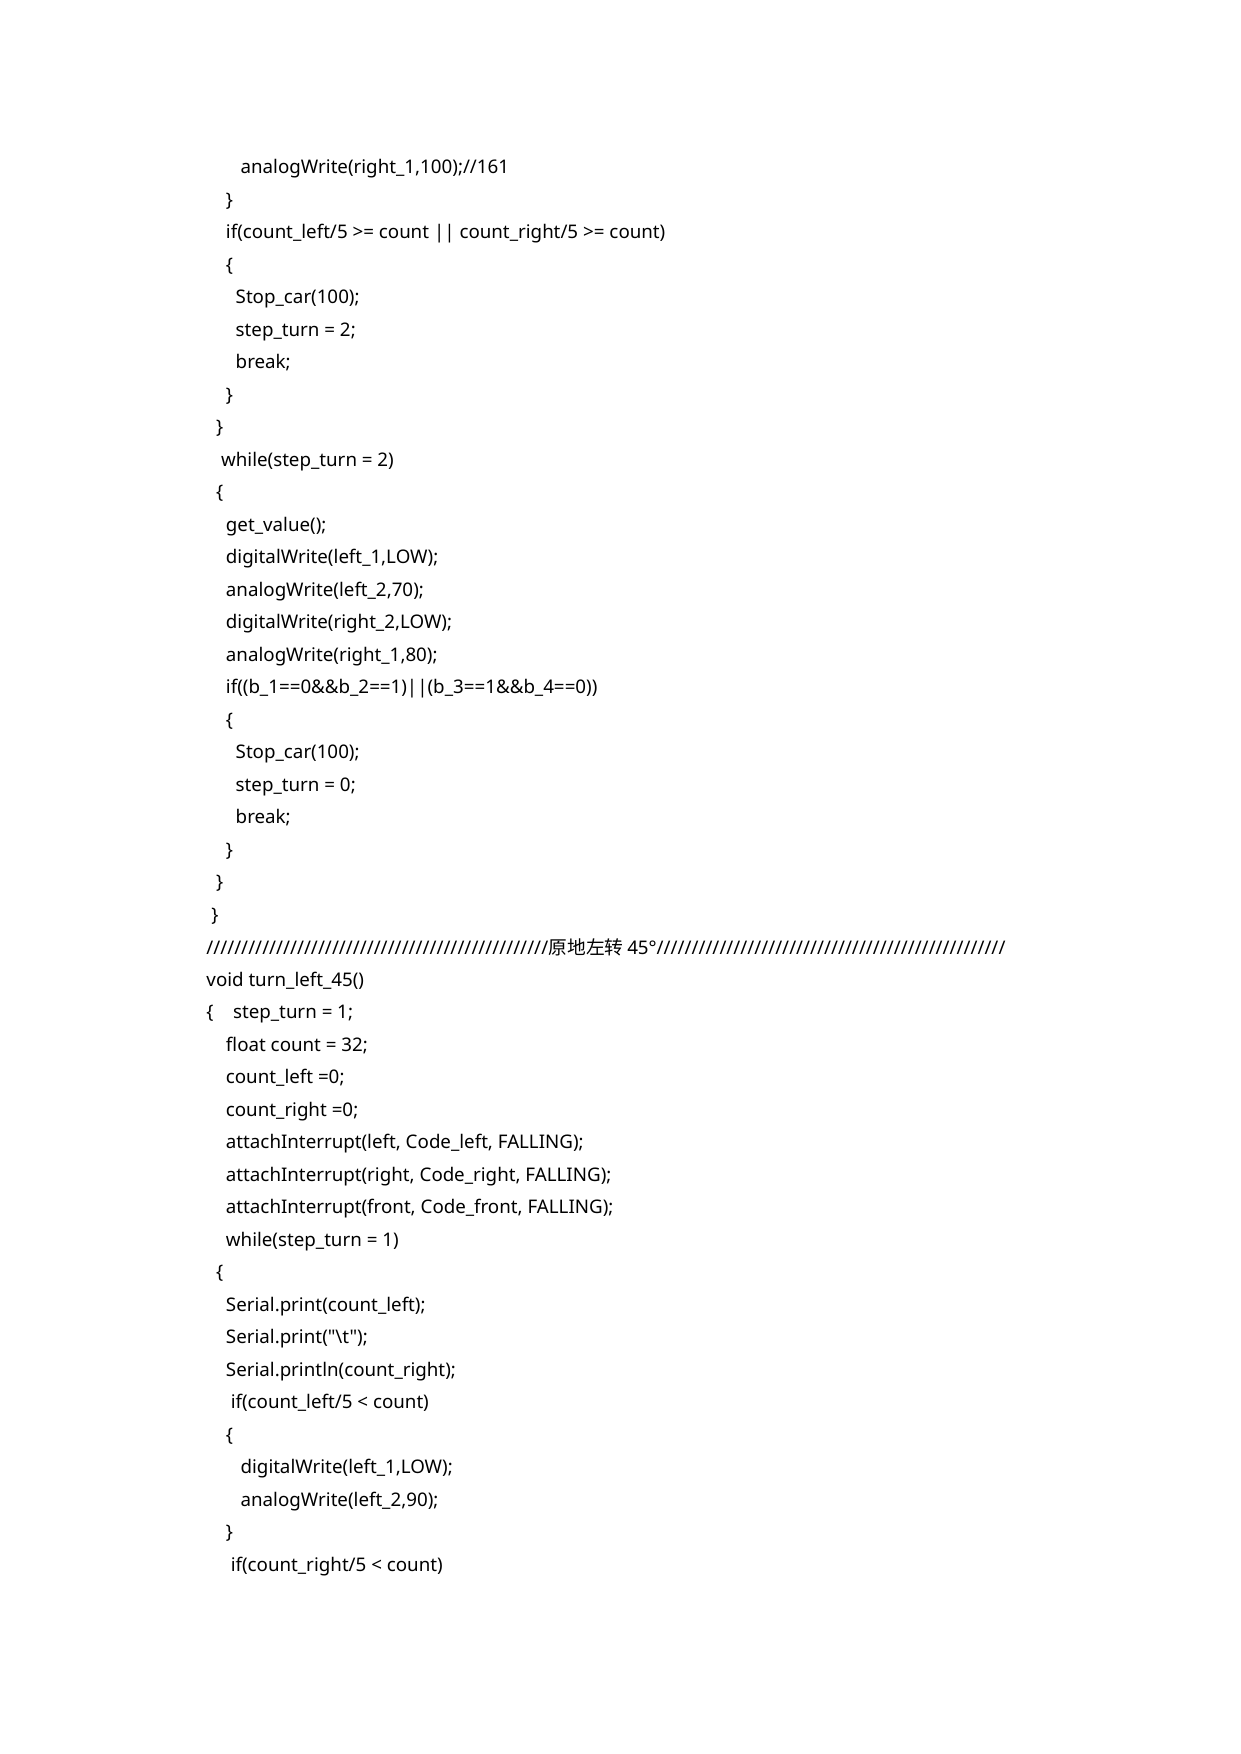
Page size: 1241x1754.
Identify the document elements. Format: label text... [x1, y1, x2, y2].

text { [187, 1255, 1053, 1287]
text if(count_left/5 >= count || count_right/5 >= count) [187, 215, 1053, 247]
text count_left =0; [187, 1060, 1053, 1092]
text Stop_car(100); [187, 735, 1053, 767]
text while(step_turn = 2) [187, 442, 1053, 475]
text step_turn = 2; [187, 312, 1053, 345]
text { [187, 475, 1053, 507]
text digitalWrite(left_1,LOW); [187, 1450, 1053, 1482]
text } [187, 1515, 1053, 1547]
text analogWrite(left_2,90); [187, 1482, 1053, 1515]
text break; [187, 800, 1053, 832]
text analogWrite(right_1,80); [187, 637, 1053, 670]
text digitalWrite(left_1,LOW); [187, 540, 1053, 572]
text void turn_left_45() [187, 962, 1053, 995]
text { [187, 702, 1053, 735]
text float count = 32; [187, 1027, 1053, 1060]
text step_turn = 0; [187, 767, 1053, 800]
text count_right =0; [187, 1092, 1053, 1125]
text if((b_1==0&&b_2==1)||(b_3==1&&b_4==0)) [187, 670, 1053, 702]
text while(step_turn = 1) [187, 1222, 1053, 1255]
text } [187, 182, 1053, 215]
text } [187, 377, 1053, 410]
text attachInterrupt(right, Code_right, FALLING); [187, 1157, 1053, 1190]
text Serial.print("\t"); [187, 1320, 1053, 1352]
text /////////////////////////////////////////////////原地左转45°////////////////////////////////////////////////// [187, 930, 1053, 962]
text analogWrite(right_1,100);//161 [187, 150, 1053, 182]
text { [187, 1417, 1053, 1450]
text Serial.println(count_right); [187, 1352, 1053, 1385]
text attachInterrupt(left, Code_left, FALLING); [187, 1125, 1053, 1157]
text } [187, 897, 1053, 930]
text if(count_left/5 < count) [187, 1385, 1053, 1417]
text } [187, 865, 1053, 897]
text digitalWrite(right_2,LOW); [187, 605, 1053, 637]
text Serial.print(count_left); [187, 1287, 1053, 1320]
text } [187, 410, 1053, 442]
text Stop_car(100); [187, 280, 1053, 312]
text { step_turn = 1; [187, 995, 1053, 1027]
text if(count_right/5 < count) [187, 1547, 1053, 1580]
text } [187, 832, 1053, 865]
text break; [187, 345, 1053, 377]
text analogWrite(left_2,70); [187, 572, 1053, 605]
text attachInterrupt(front, Code_front, FALLING); [187, 1190, 1053, 1222]
text { [187, 247, 1053, 280]
text get_value(); [187, 507, 1053, 540]
